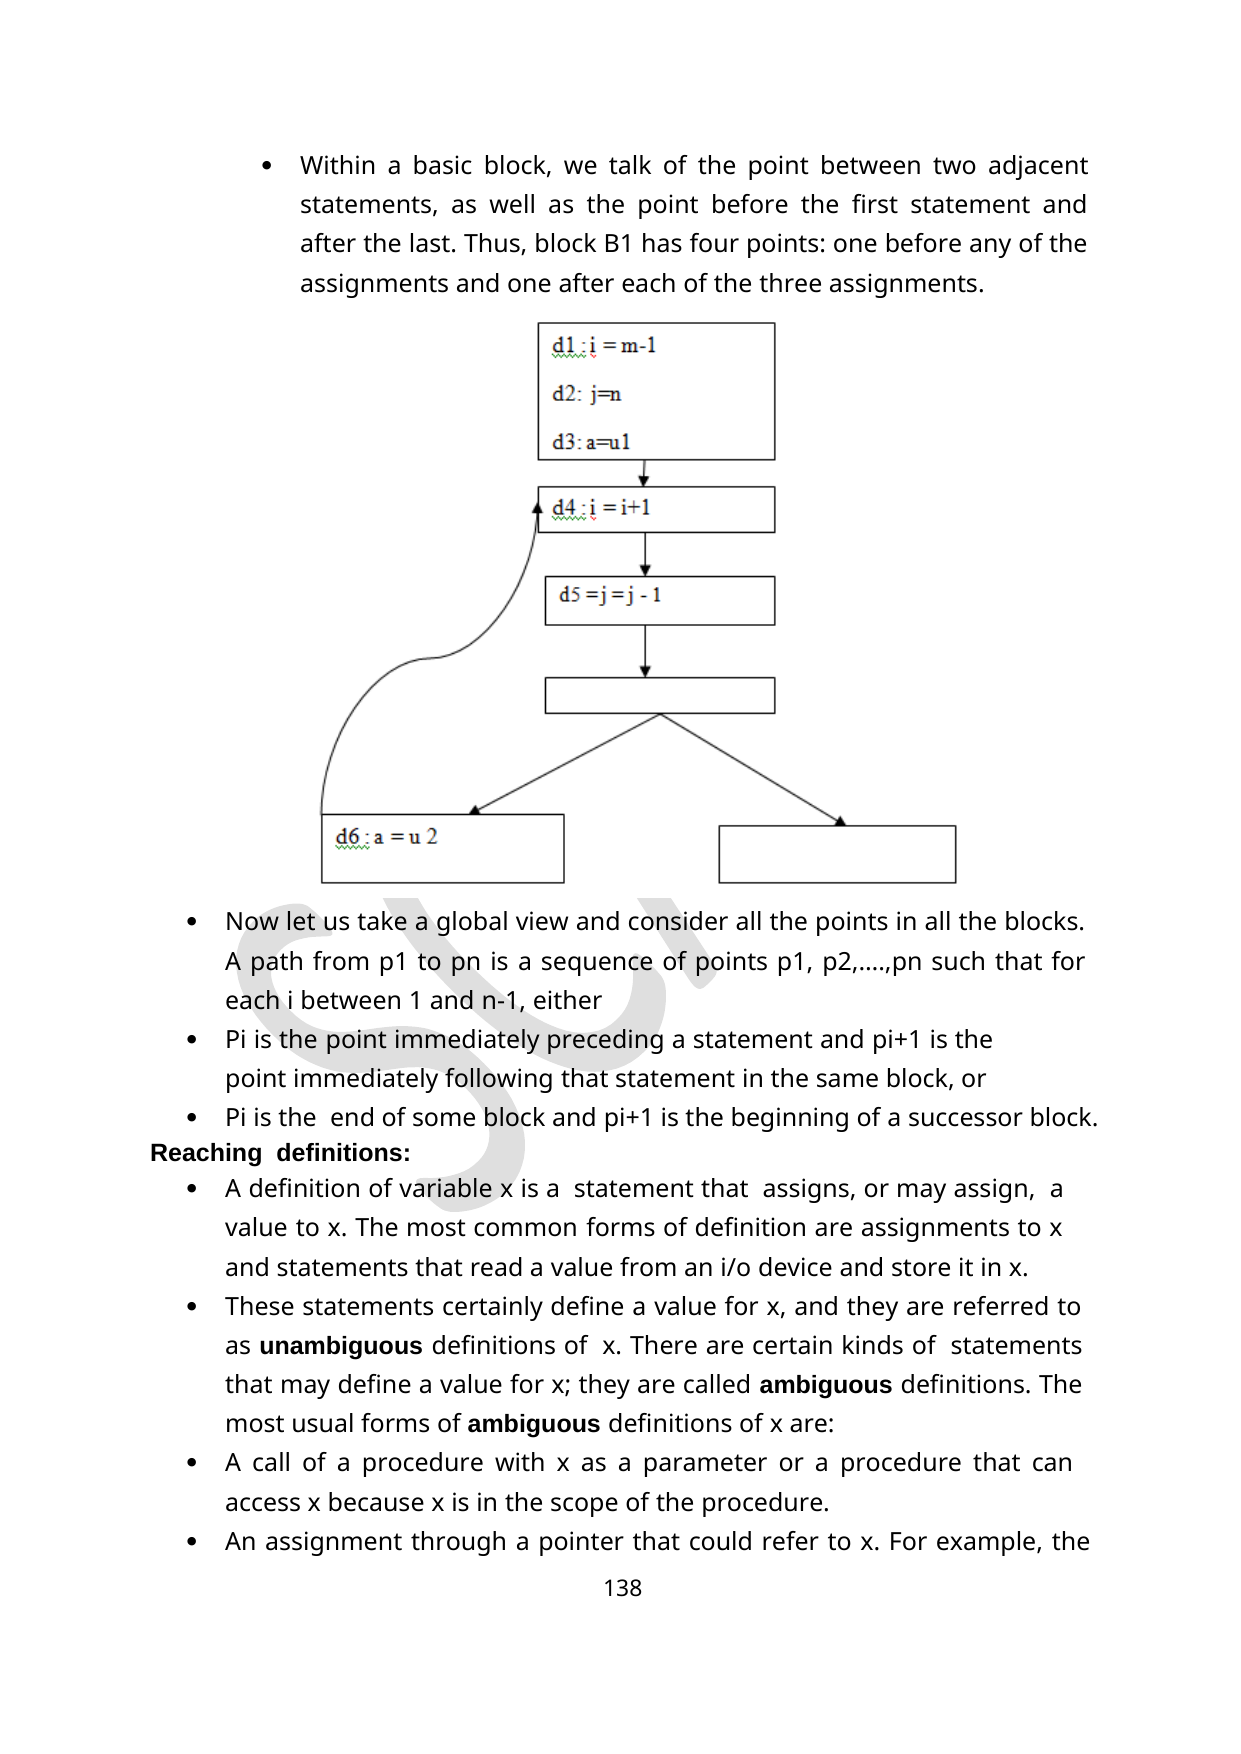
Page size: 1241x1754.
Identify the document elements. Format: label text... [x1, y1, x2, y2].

list Pi is the point immediately preceding a statement and pi+1 is the point immediately following that statement in the same block, or [187, 1021, 1015, 1095]
list Now let us take a global view and consider all the points in all the blocks. A path from p1 to pn is a sequence of points p1, p2,….,pn such that for each i between 1 and n-1, either [187, 904, 1086, 1016]
list A call of a procedure with x as a parameter or a procedure that can access x because x is in the scope of the procedure. [187, 1445, 1074, 1518]
list Pi is the end of some block and pi+1 is the beginning of a successor block. [187, 1100, 1240, 1134]
list Within a basic block, we talk of the point between two adjacent statements, as well as the point before the first statement and after the last. Thus, block B1 has four points: one before any of the assignments and one after each of the three assignments. [262, 148, 1088, 299]
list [187, 1523, 1090, 1557]
picture [243, 304, 988, 898]
list A definition of variable x is a statement that assigns, or may assign, a value to x. The most common forms of definition are assignments to x and statements that read a value from an i/o device and store it in x. [187, 1171, 1064, 1283]
subtitle Reaching definitions: [150, 1138, 1240, 1167]
list These statements certainly define a value for x, and they are referred to as unambiguous definitions of x. There are certain kinds of statements that may define a value for x; they are called ambiguous definitions. The most usual forms of ambiguous definitions of x are: [187, 1288, 1082, 1440]
